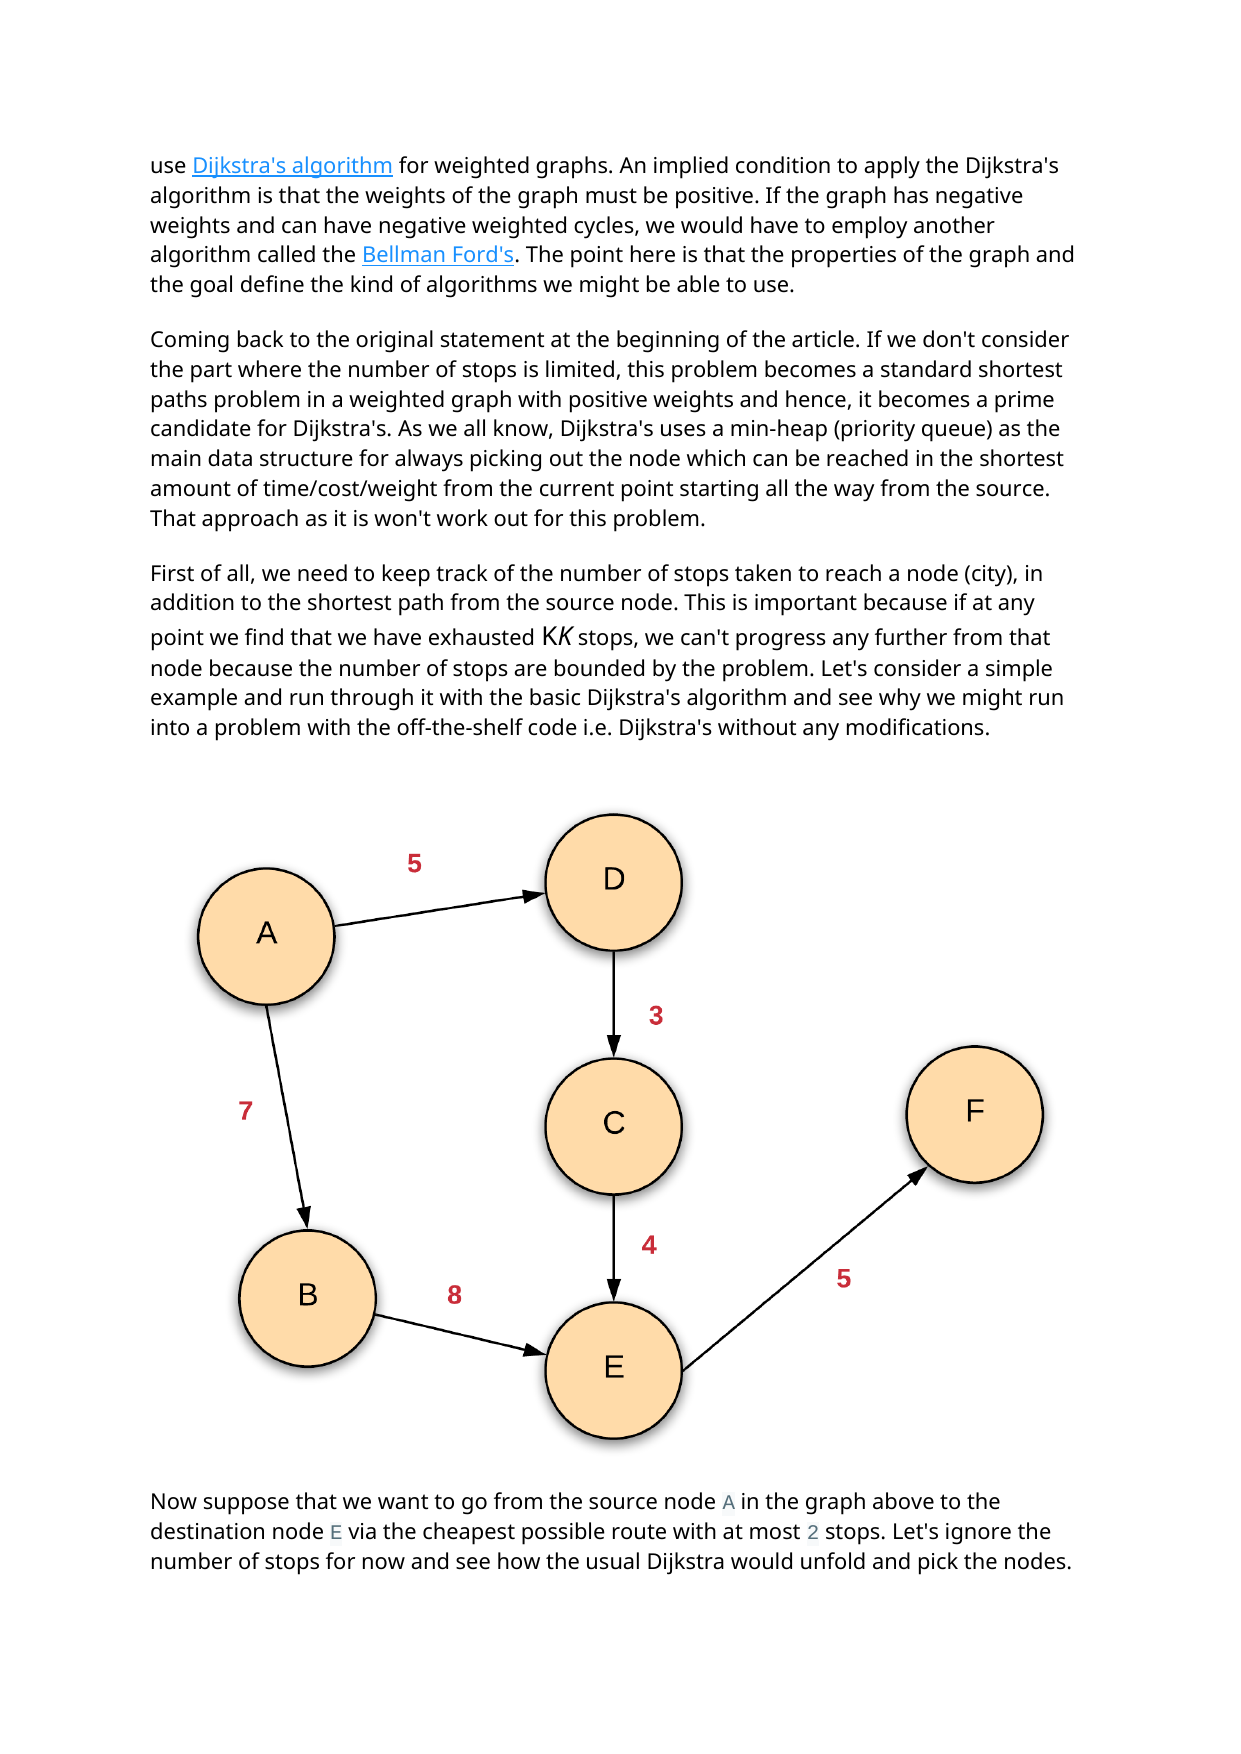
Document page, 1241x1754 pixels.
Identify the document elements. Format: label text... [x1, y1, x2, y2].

picture [150, 767, 1091, 1486]
text Coming back to the original statement at the beginning of the article. If we don't consider the part where the number of stops is limited, this problem becomes a standard shortest paths problem in a weighted graph with positive weights and hence, it becomes a prime candidate for Dijkstra's. As we all know, Dijkstra's uses a min-heap (priority queue) as the main data structure for always picking out the node which can be reached in the shortest amount of time/cost/weight from the current point starting all the way from the source. That approach as it is won't work out for this problem. [150, 324, 1090, 532]
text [150, 1486, 1090, 1575]
text First of all, we need to keep track of the number of stops taken to reach a node (city), in addition to the shortest path from the source node. This is important because if at any point we find that we have exhausted KK stops, we can't progress any further from that node because the number of stops are bounded by the problem. Let's consider a simple example and run through it with the basic Dijkstra's algorithm and see why we might run into a problem with the off-the-shelf code i.e. Dijkstra's without any modifications. [150, 557, 1090, 742]
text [150, 150, 1090, 299]
